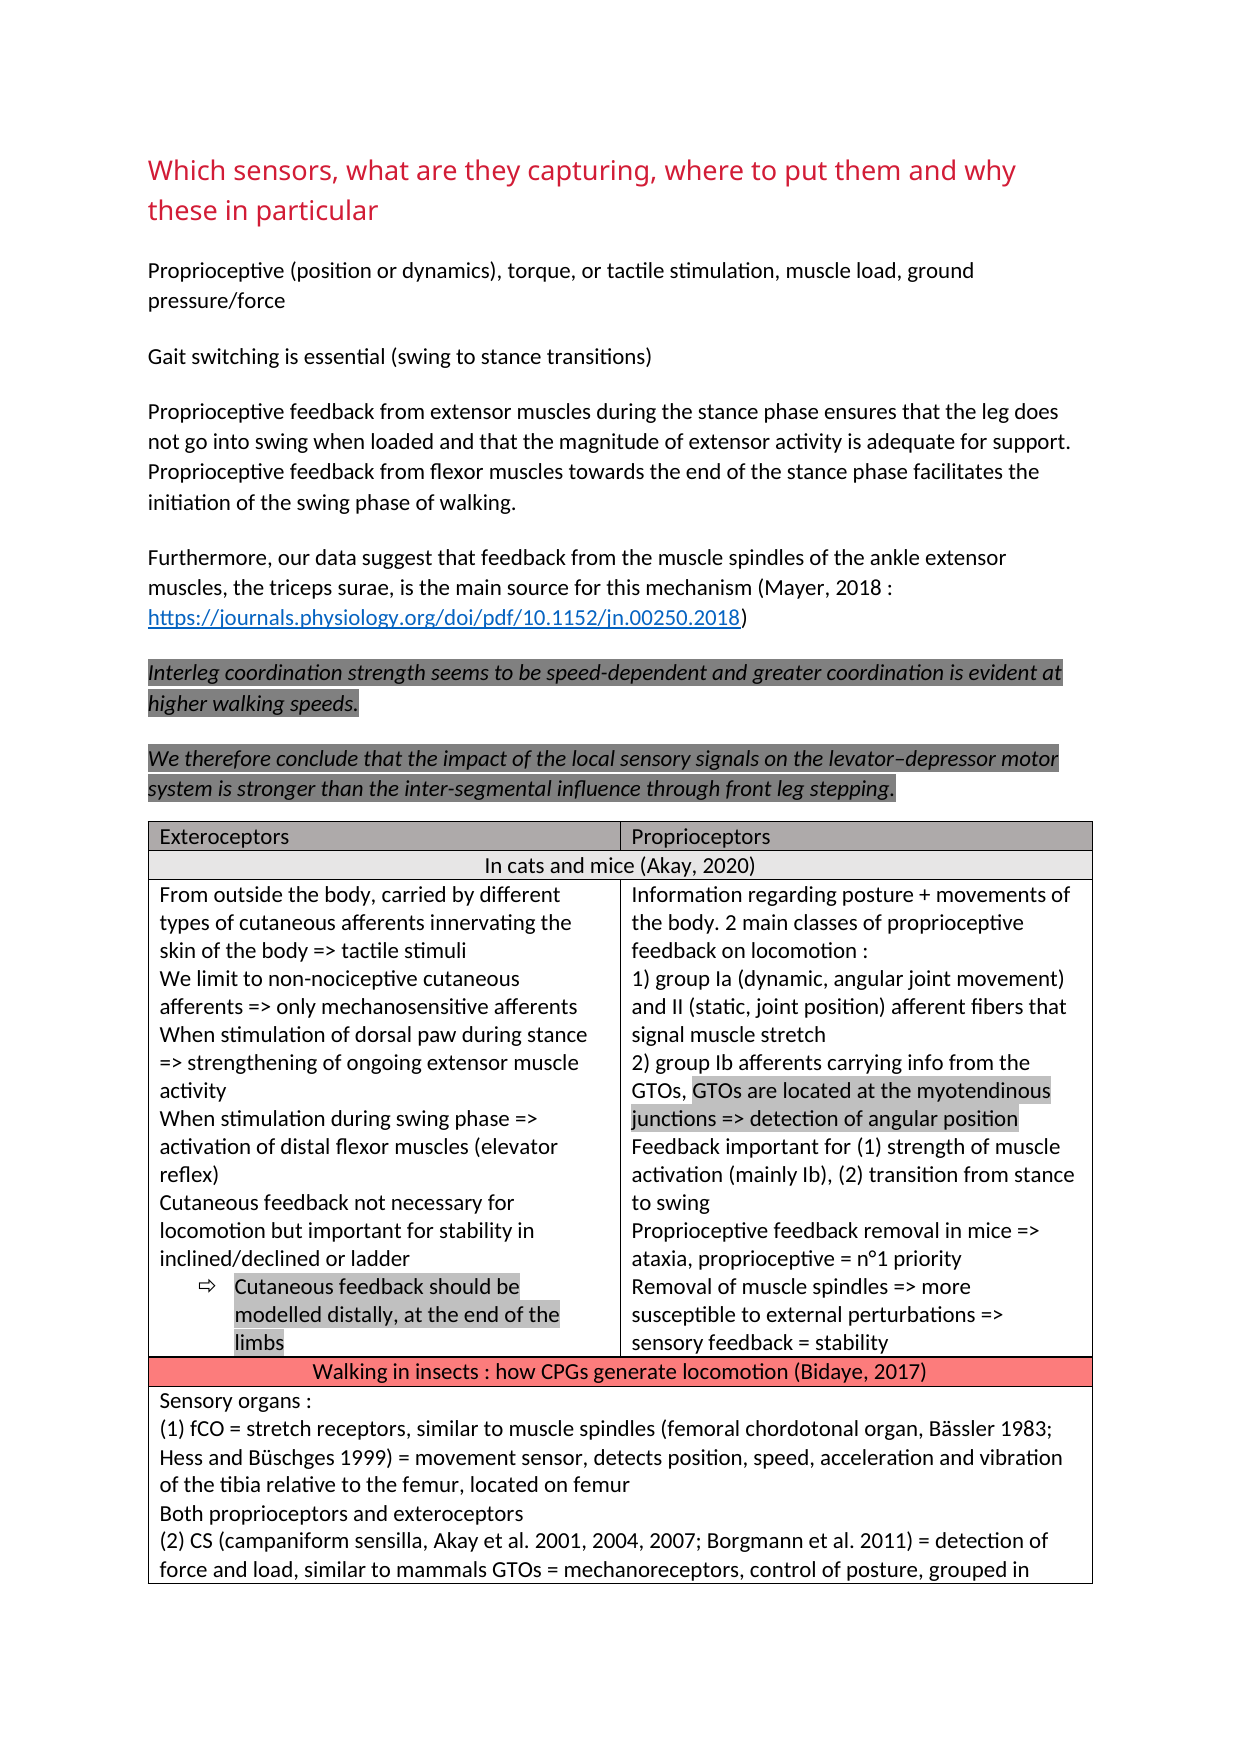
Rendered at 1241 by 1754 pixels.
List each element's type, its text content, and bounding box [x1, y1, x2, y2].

table_cell From outside the body, carried by different types of cutaneous afferents innervating the skin of the body => tactile stimuli We limit to non-nociceptive cutaneous afferents => only mechanosensitive afferents When stimulation of dorsal paw during stance => strengthening of ongoing extensor muscle activity When stimulation during swing phase => activation of distal flexor muscles (elevator reflex) Cutaneous feedback not necessary for locomotion but important for stability in inclined/declined or ladder Cutaneous feedback should be modelled distally, at the end of the limbs [149, 880, 620, 1356]
text Proprioceptive feedback from extensor muscles during the stance phase ensures that the leg does not go into swing when loaded and that the magnitude of extensor activity is adequate for support. Proprioceptive feedback from flexor muscles towards the end of the stance phase facilitates the initiation of the swing phase of walking. [148, 397, 1093, 516]
table_cell In cats and mice (Akay, 2020) [149, 851, 1092, 879]
table_header Exteroceptors [149, 822, 620, 850]
table_cell Walking in insects : how CPGs generate locomotion (Bidaye, 2017) [149, 1358, 1092, 1386]
text Interleg coordination strength seems to be speed-dependent and greater coordination is evident at higher walking speeds. [148, 658, 1093, 717]
table_header Proprioceptors [621, 822, 1092, 850]
table_cell Information regarding posture + movements of the body. 2 main classes of proprioceptive feedback on locomotion : 1) group Ia (dynamic, angular joint movement) and II (static, joint position) afferent fibers that signal muscle stretch 2) group Ib afferents carrying info from the GTOs, GTOs are located at the myotendinous junctions => detection of angular position Feedback important for (1) strength of muscle activation (mainly Ib), (2) transition from stance to swing Proprioceptive feedback removal in mice => ataxia, proprioceptive = n°1 priority Removal of muscle spindles => more susceptible to external perturbations => sensory feedback = stability [621, 880, 1092, 1356]
subtitle Which sensors, what are they capturing, where to put them and why these in particular [148, 152, 1093, 228]
text Gait switching is essential (swing to stance transitions) [148, 342, 1093, 370]
text Proprioceptive (position or dynamics), torque, or tactile stimulation, muscle load, ground pressure/force [148, 256, 1093, 314]
text Furthermore, our data suggest that feedback from the muscle spindles of the ankle extensor muscles, the triceps surae, is the main source for this mechanism (Mayer, 2018 : https://journals.physiology.org/doi/pdf/10.1152/jn.00250.2018) [148, 543, 1093, 631]
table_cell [149, 1387, 1092, 1583]
text We therefore conclude that the impact of the local sensory signals on the levator–depressor motor system is stronger than the inter-segmental influence through front leg stepping. [148, 744, 1093, 802]
